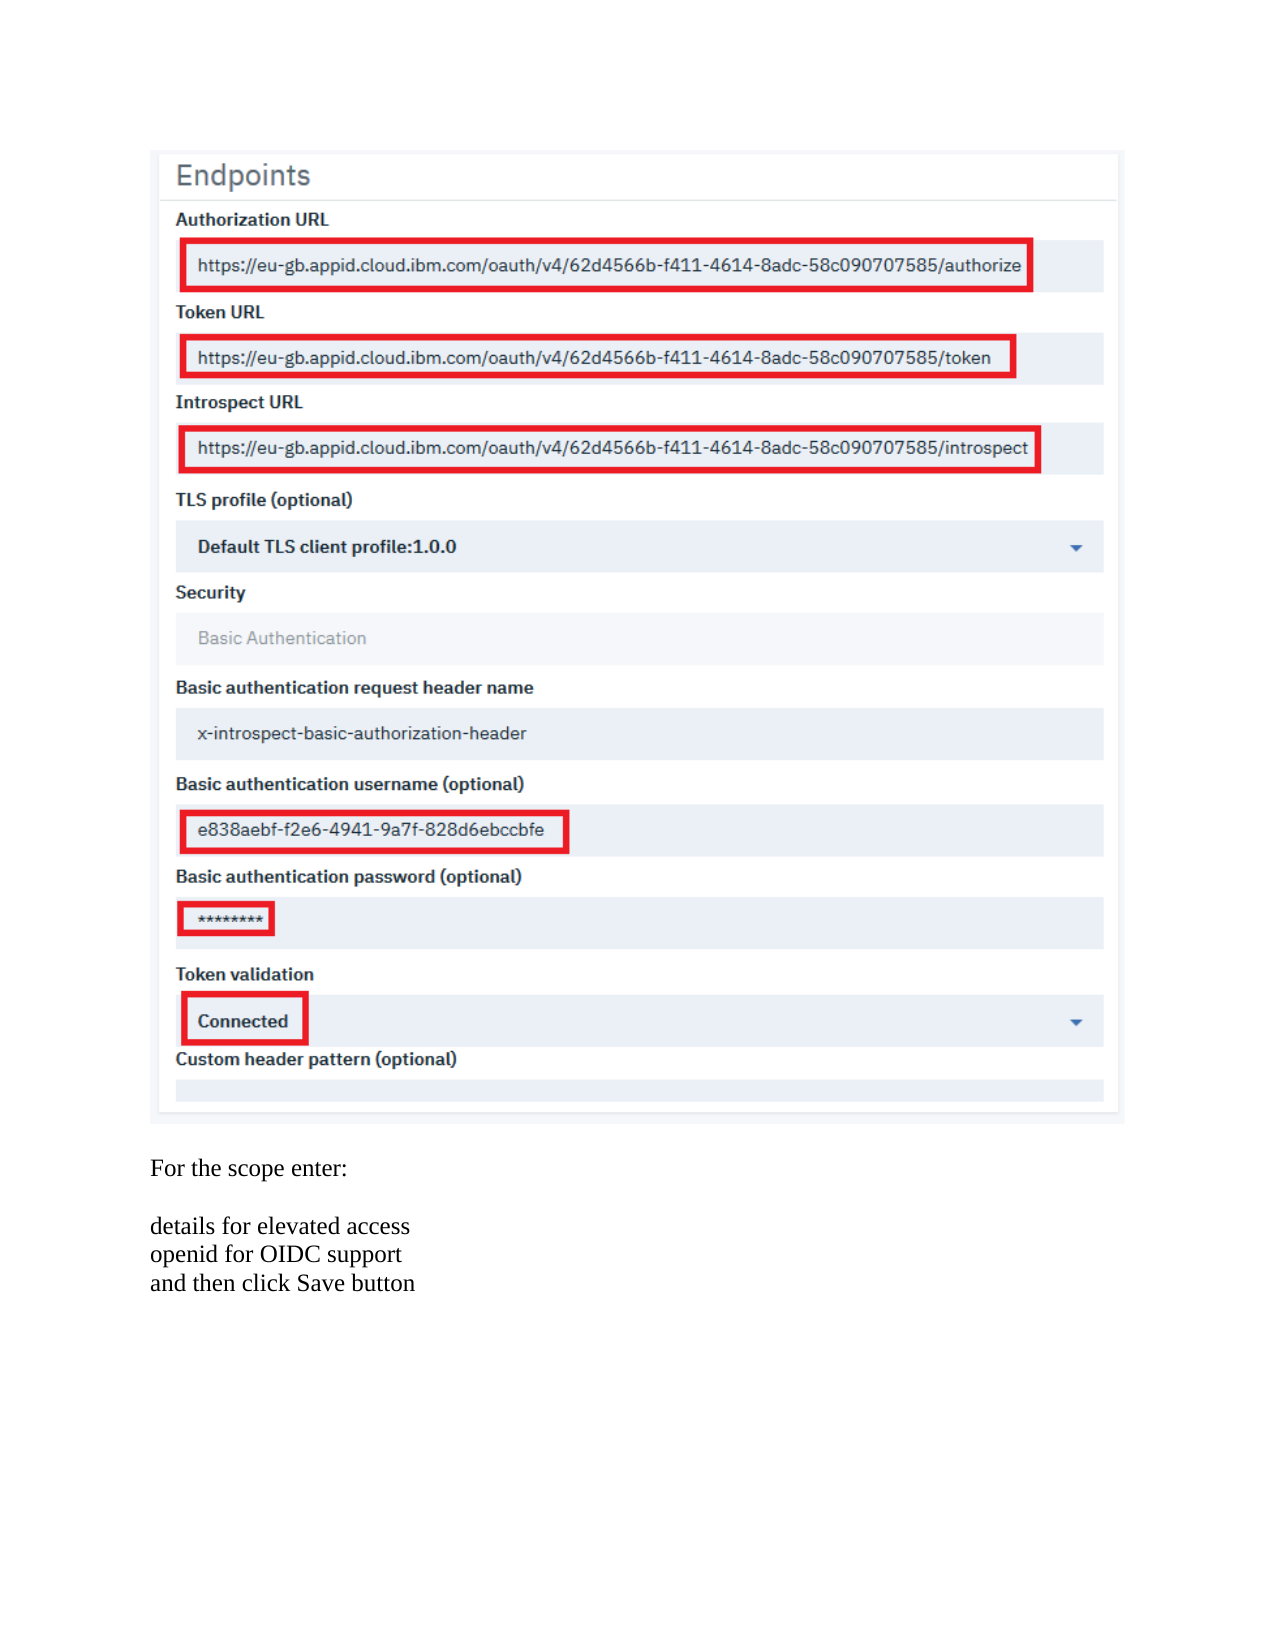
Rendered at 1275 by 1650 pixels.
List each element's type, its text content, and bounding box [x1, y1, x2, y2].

text details for elevated access openid for OIDC support and then click Save button [150, 1211, 1125, 1297]
picture [150, 150, 1125, 1124]
text For the scope enter: [150, 1153, 1125, 1182]
